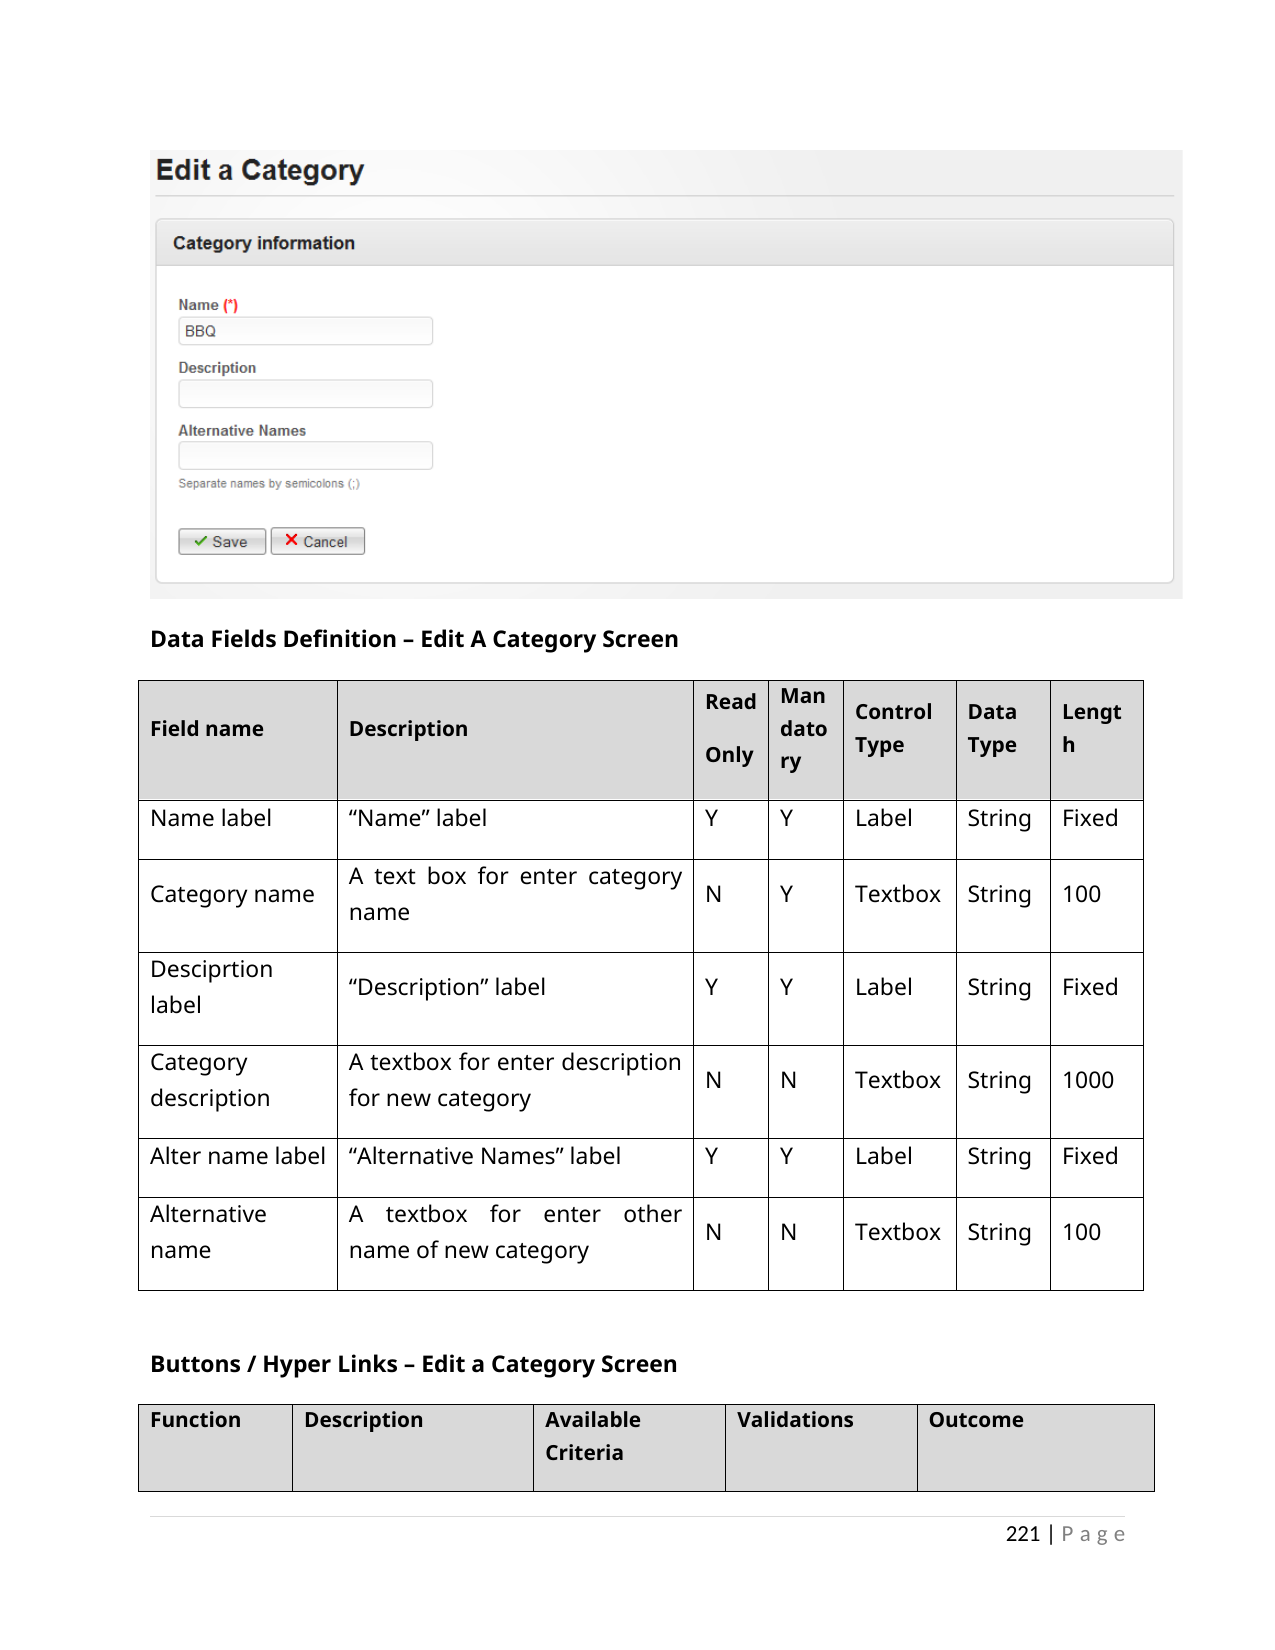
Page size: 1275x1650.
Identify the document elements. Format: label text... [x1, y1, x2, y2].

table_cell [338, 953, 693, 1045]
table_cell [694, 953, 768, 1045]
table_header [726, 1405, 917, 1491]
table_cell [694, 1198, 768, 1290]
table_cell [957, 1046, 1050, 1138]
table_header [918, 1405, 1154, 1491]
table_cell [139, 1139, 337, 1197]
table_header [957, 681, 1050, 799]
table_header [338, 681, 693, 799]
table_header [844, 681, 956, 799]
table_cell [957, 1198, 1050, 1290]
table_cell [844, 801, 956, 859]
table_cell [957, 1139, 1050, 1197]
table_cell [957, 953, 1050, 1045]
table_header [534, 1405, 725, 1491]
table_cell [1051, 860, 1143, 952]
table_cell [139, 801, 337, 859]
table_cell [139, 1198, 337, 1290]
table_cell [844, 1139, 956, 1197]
picture [150, 150, 1183, 599]
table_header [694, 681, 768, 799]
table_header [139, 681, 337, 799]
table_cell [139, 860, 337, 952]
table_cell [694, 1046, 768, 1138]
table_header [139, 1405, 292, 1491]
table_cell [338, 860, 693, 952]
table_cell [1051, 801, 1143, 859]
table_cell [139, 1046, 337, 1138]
text Buttons / Hyper Links – Edit a Category Screen [150, 1348, 1125, 1379]
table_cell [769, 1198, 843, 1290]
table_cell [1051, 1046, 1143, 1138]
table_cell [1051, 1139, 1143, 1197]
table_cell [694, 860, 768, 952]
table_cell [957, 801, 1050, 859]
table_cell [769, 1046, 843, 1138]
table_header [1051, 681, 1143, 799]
text Data Fields Definition – Edit A Category Screen [150, 623, 1125, 655]
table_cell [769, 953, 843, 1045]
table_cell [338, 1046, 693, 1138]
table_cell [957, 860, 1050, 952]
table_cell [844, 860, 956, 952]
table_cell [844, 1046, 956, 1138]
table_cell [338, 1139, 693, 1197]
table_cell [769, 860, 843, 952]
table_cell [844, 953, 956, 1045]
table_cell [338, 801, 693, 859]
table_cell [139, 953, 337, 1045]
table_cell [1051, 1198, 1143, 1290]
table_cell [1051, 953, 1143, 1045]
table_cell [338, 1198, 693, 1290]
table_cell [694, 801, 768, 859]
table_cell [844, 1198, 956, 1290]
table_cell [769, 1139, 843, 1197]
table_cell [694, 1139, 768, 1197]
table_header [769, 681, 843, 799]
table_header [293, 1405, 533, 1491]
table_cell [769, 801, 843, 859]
